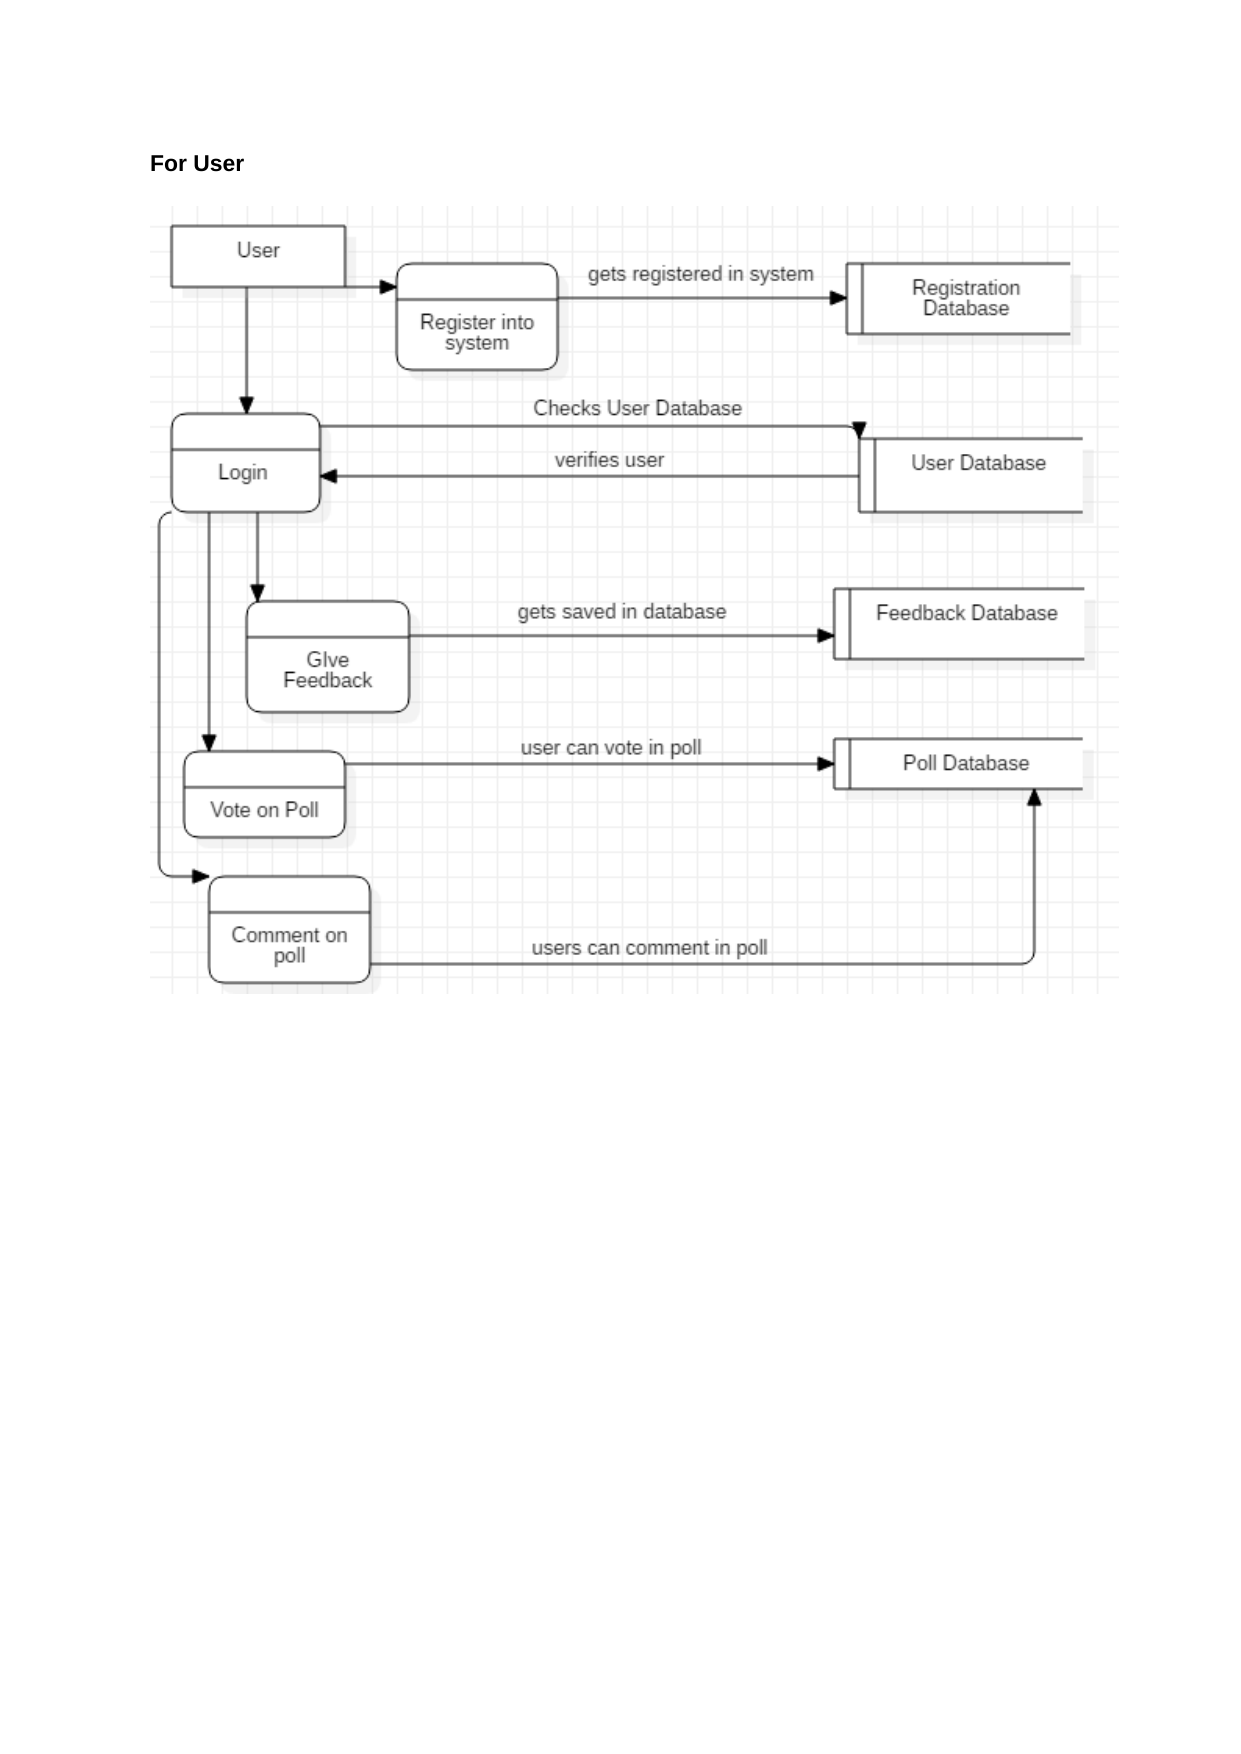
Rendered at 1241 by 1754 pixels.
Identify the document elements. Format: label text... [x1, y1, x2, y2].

text For User [150, 150, 1090, 176]
picture [150, 206, 1119, 994]
